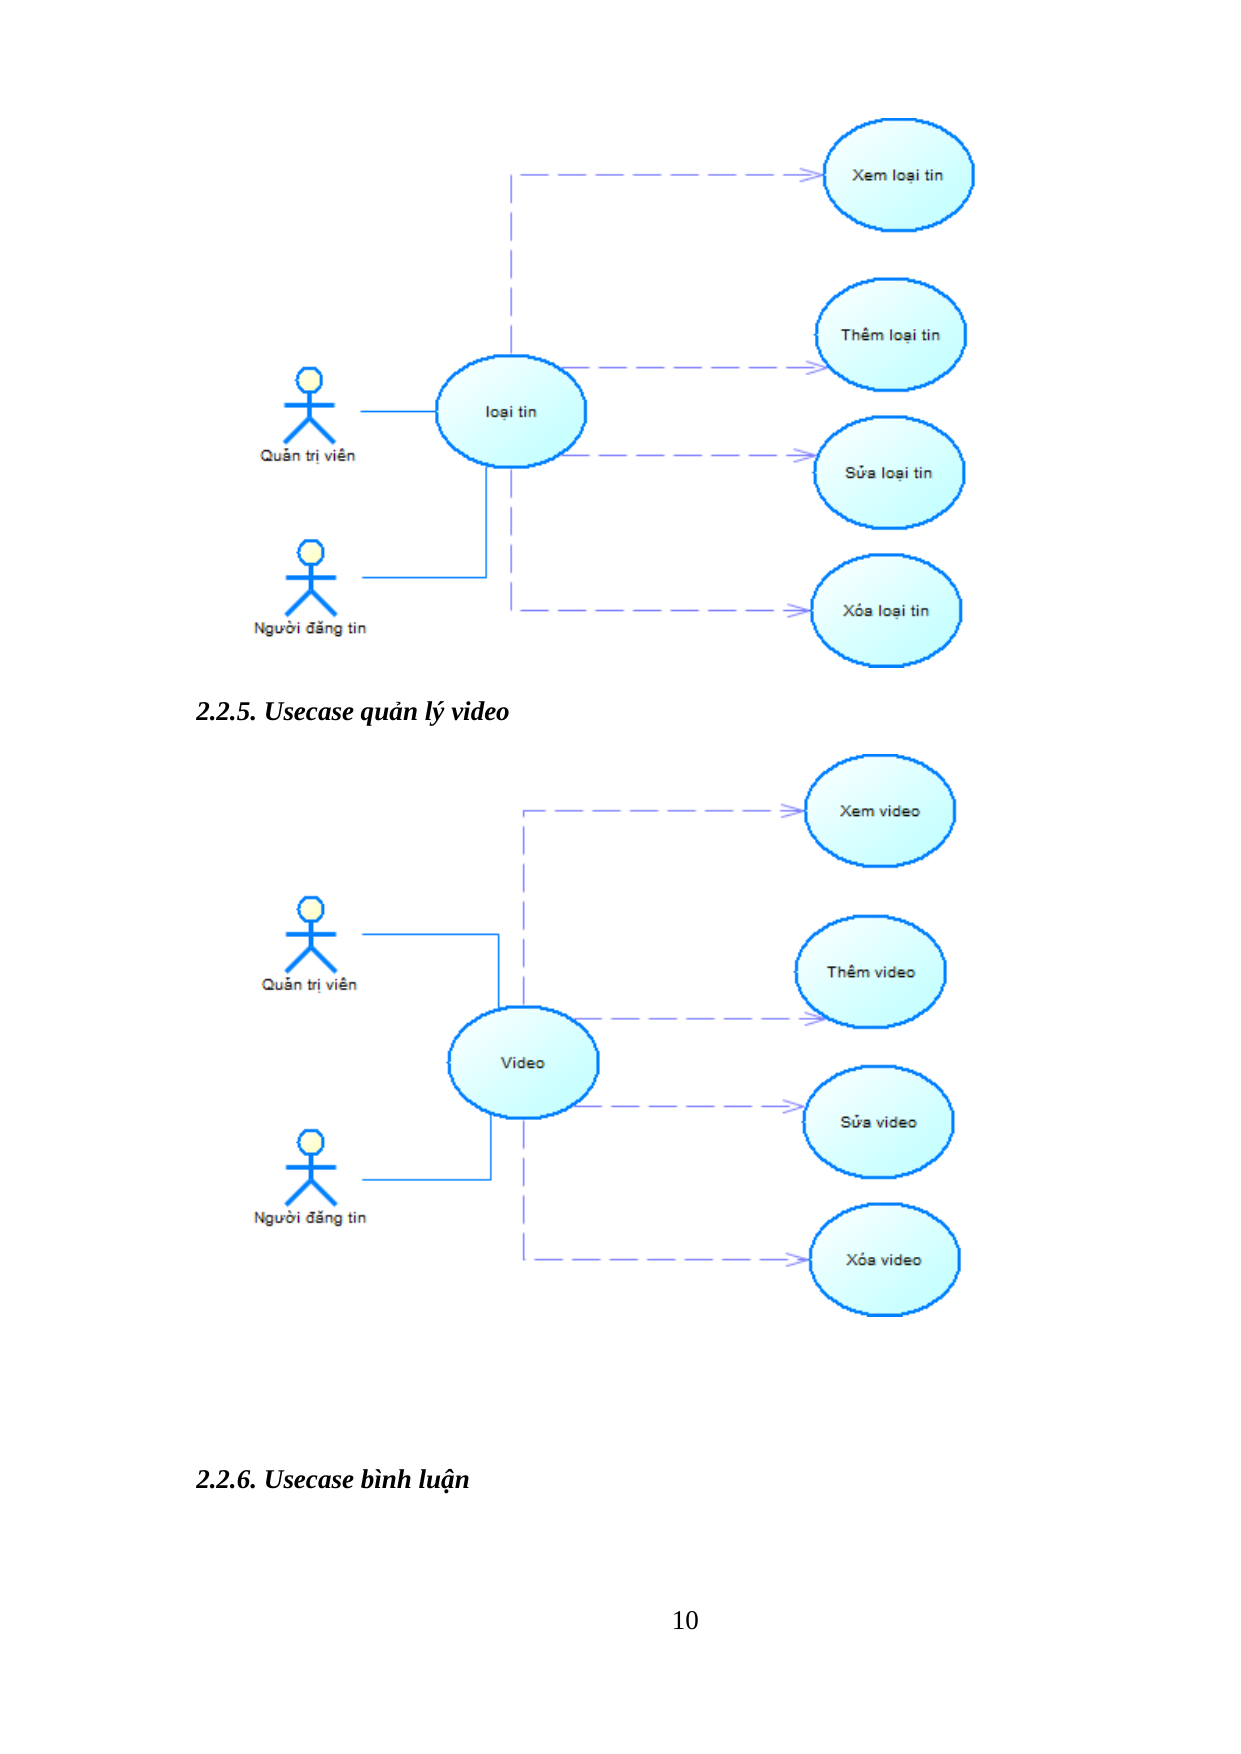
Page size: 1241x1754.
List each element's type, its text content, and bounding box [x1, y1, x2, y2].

text Usecase quản lý video [187, 695, 1122, 726]
picture [248, 118, 975, 668]
picture [248, 754, 961, 1317]
text Usecase bình luận [187, 1463, 1122, 1494]
